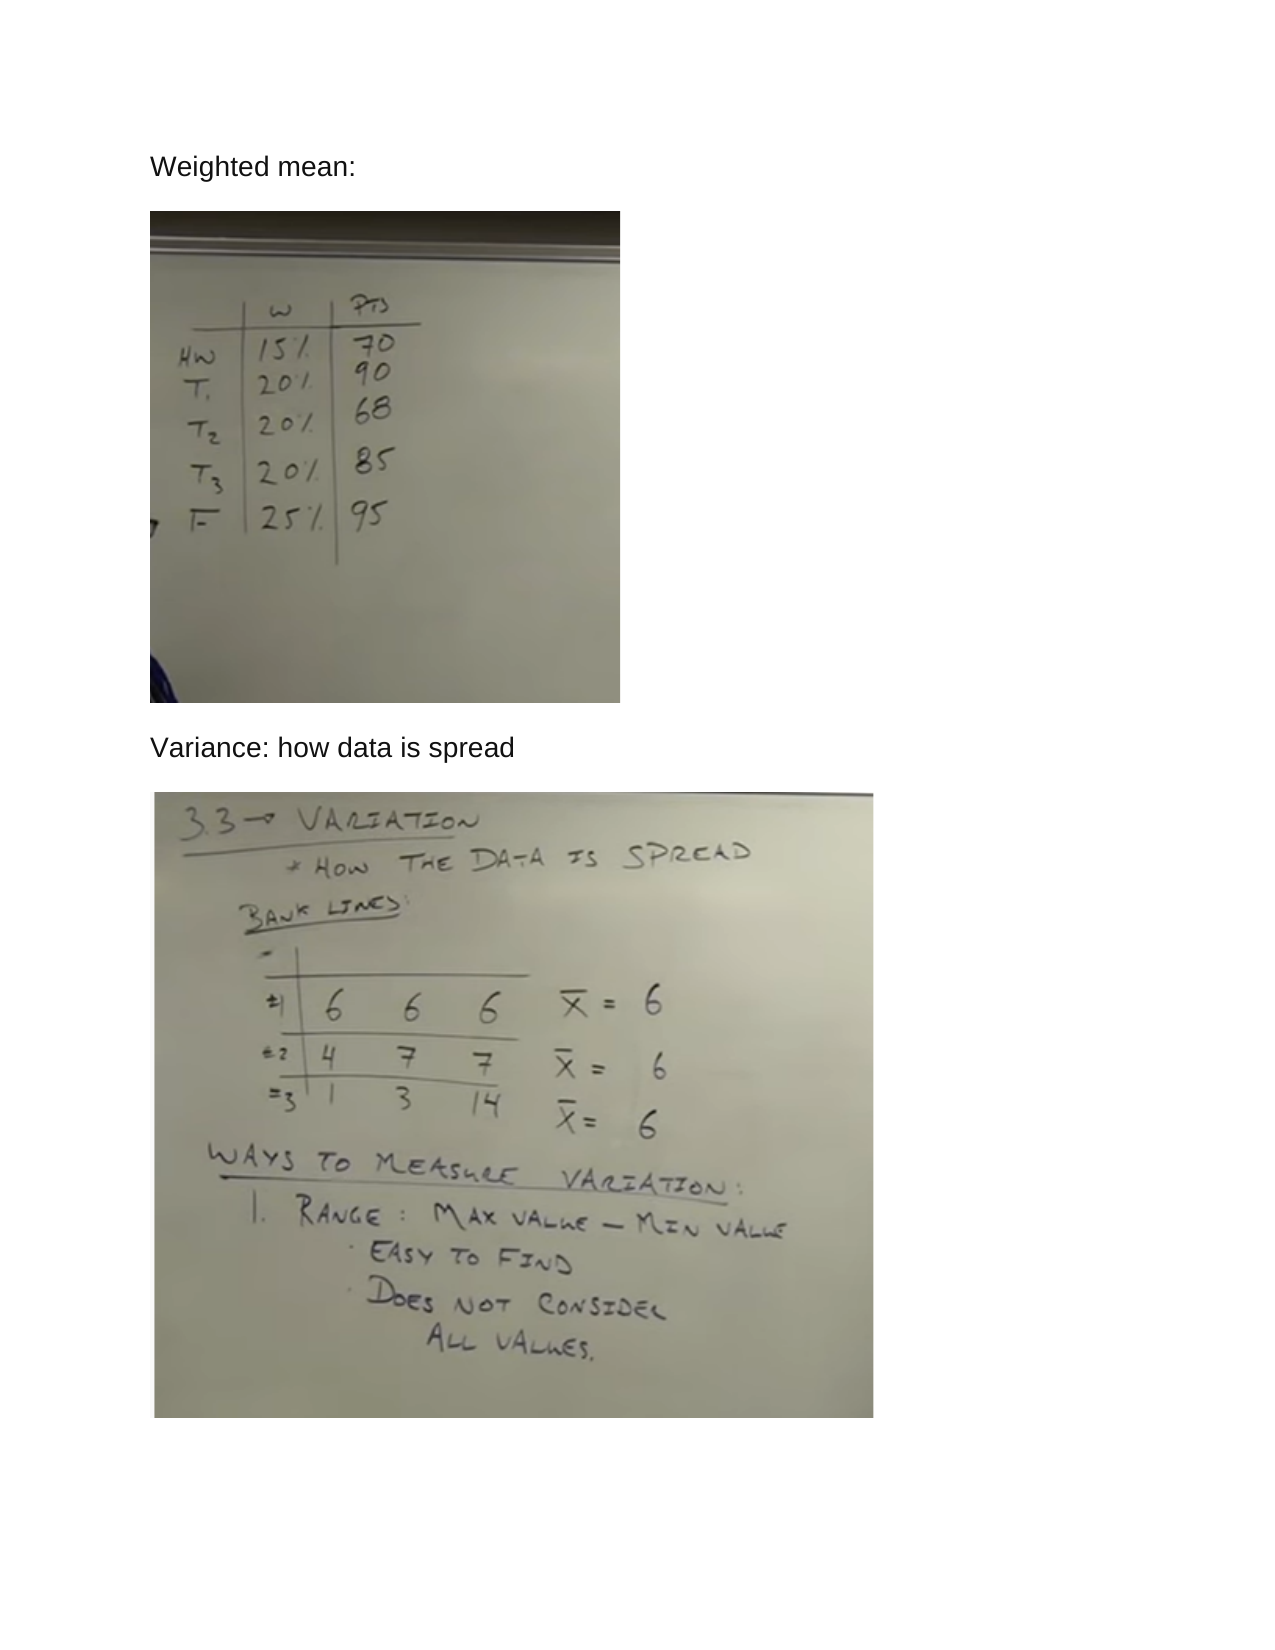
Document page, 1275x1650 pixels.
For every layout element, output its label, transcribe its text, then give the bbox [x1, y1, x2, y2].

picture [150, 792, 874, 1418]
text Weighted mean: [150, 150, 1125, 182]
text Variance: how data is spread [150, 731, 1125, 764]
picture [150, 211, 621, 703]
